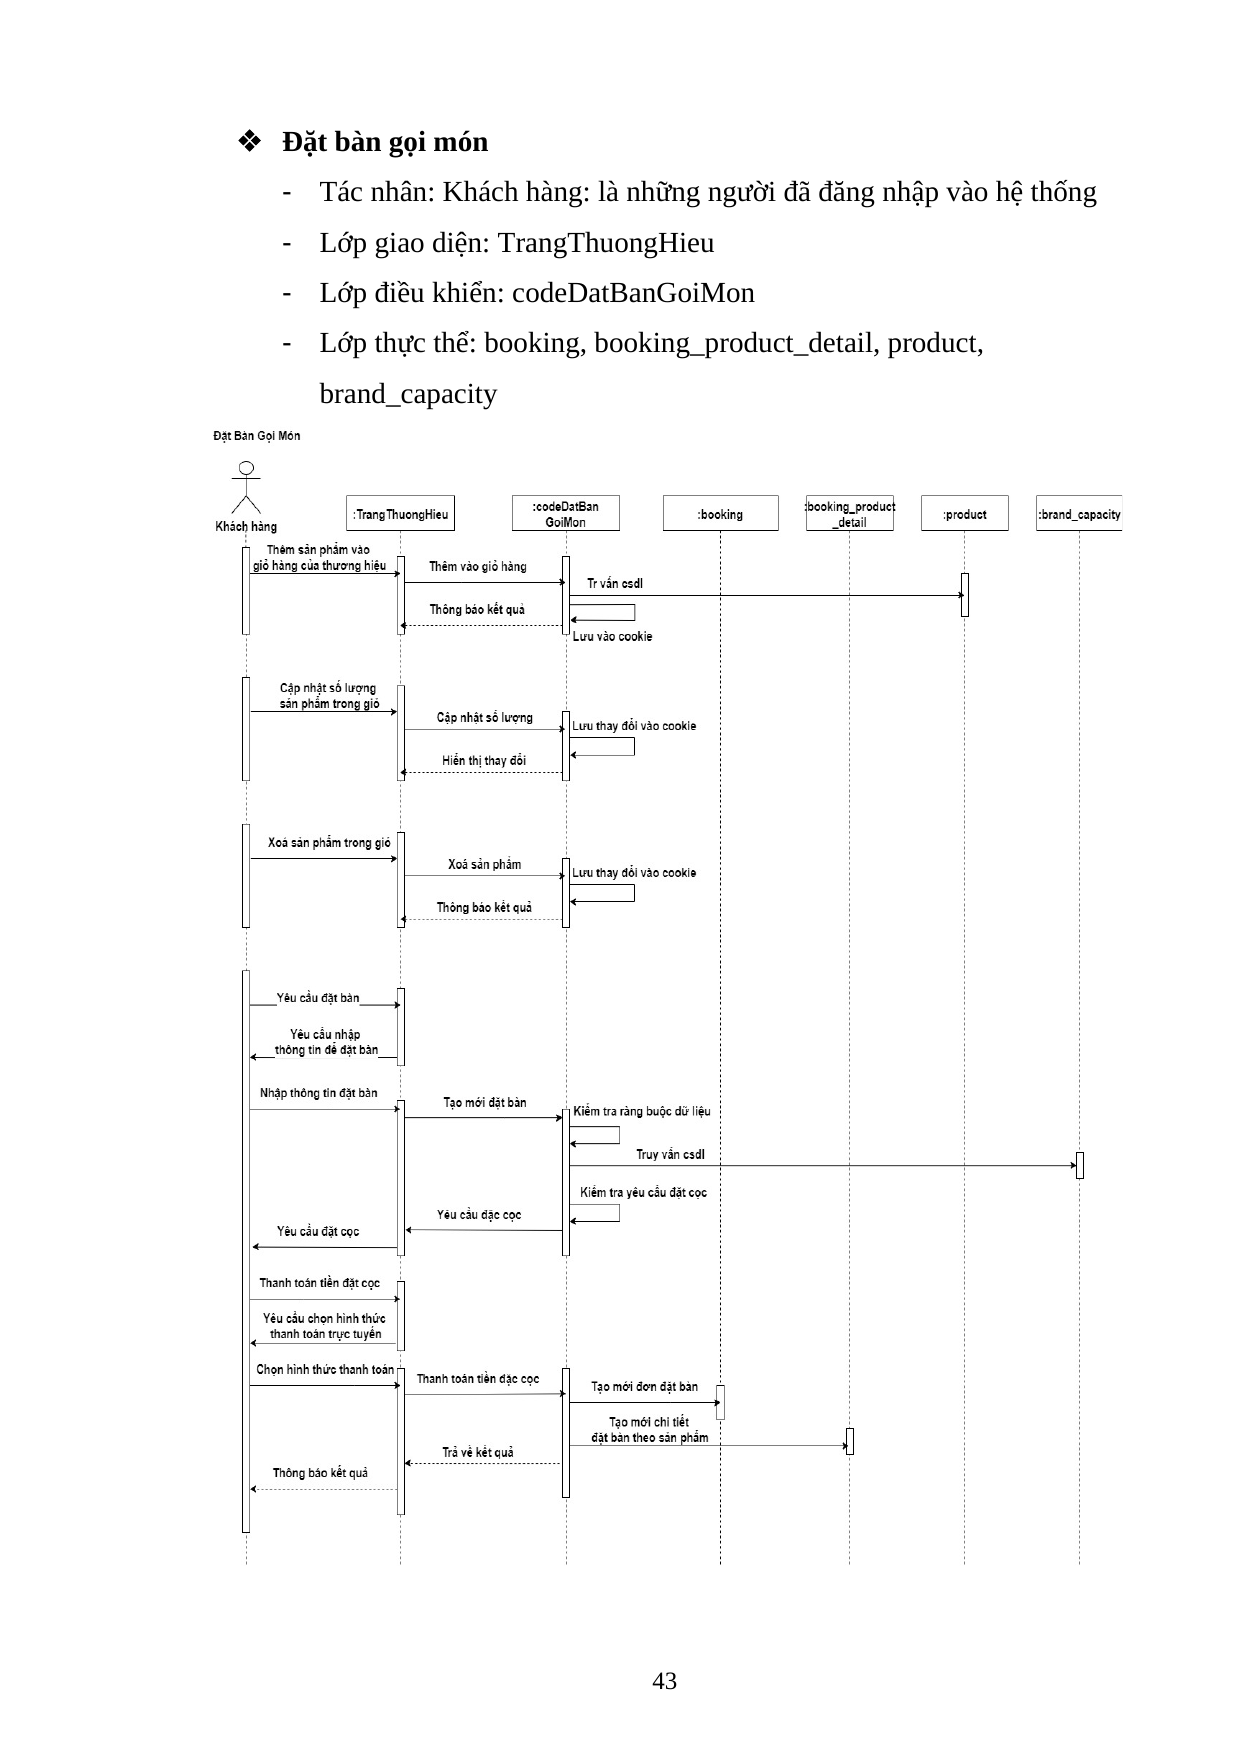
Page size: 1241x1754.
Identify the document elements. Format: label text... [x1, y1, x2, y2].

list Lớp thực thể: booking, booking_product_detail, product, brand_capacity [282, 325, 1122, 409]
list Tác nhân: Khách hàng: là những người đã đăng nhập vào hệ thống [282, 174, 1122, 208]
list Đặt bàn gọi món [236, 124, 1122, 157]
list Lớp giao diện: TrangThuongHieu [282, 224, 1122, 258]
list Lớp điều khiển: codeDatBanGoiMon [282, 275, 1122, 309]
picture [206, 426, 1123, 1578]
